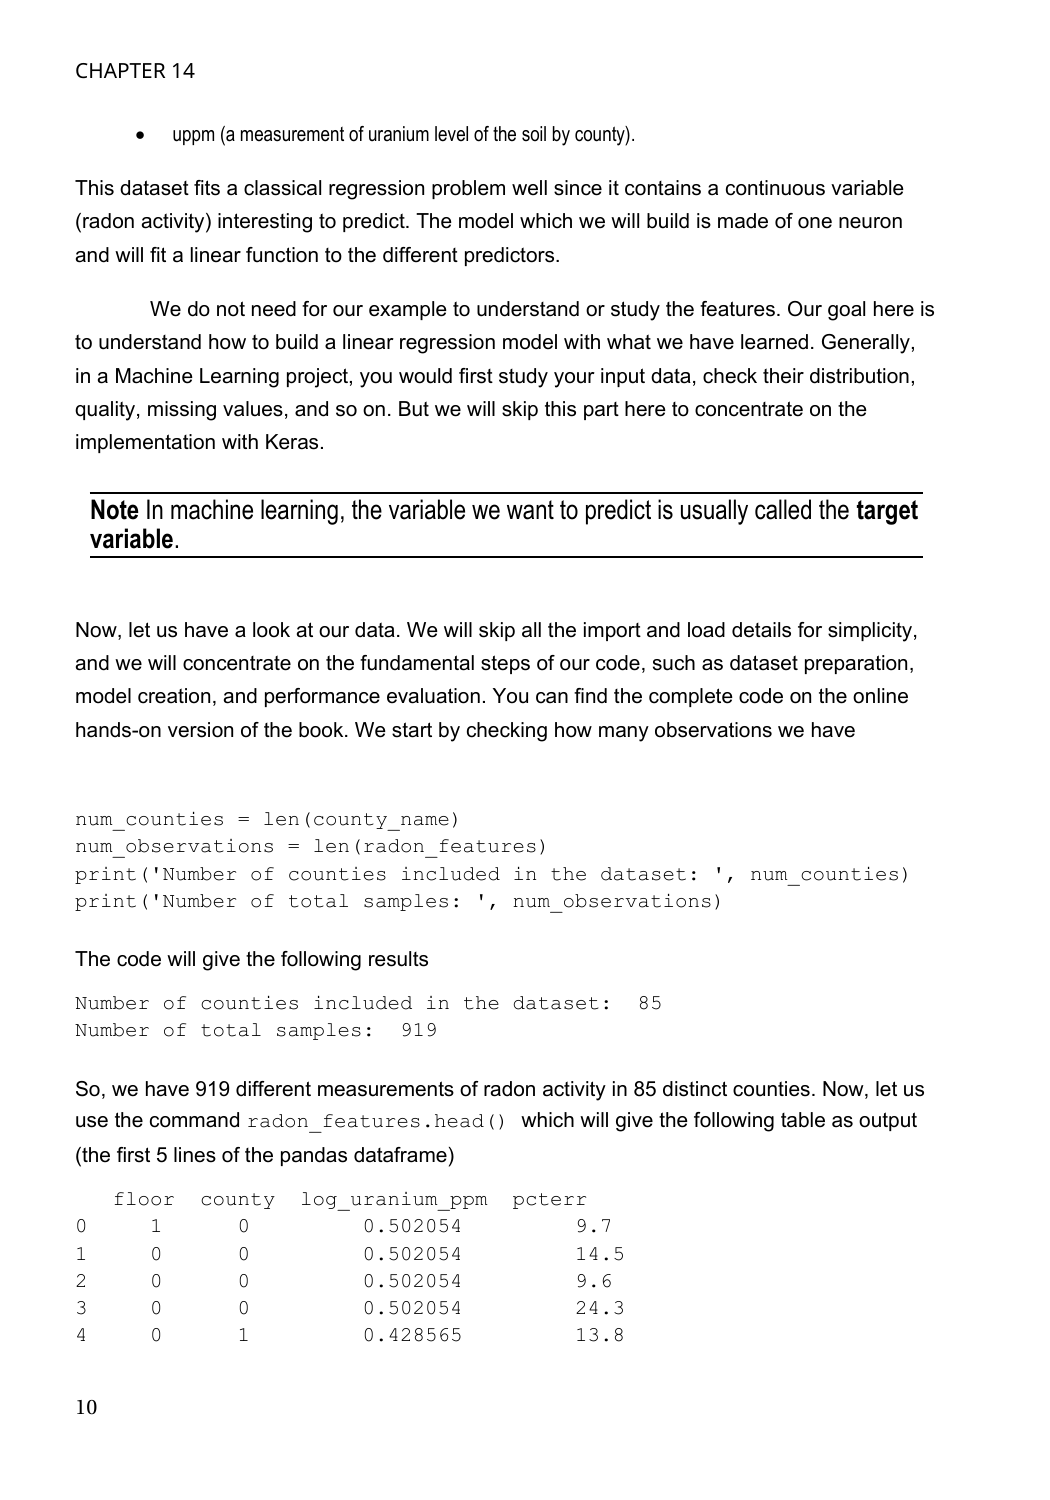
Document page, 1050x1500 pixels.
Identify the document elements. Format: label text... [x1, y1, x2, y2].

text floor county log_uranium_ppm pcterr [75, 1188, 937, 1212]
text We do not need for our example to understand or study the features. Our goal here is to understand how to build a linear regression model with what we have learned. Generally, in a Machine Learning project, you would first study your input data, check their distribution, quality, missing values, and so on. But we will skip this part here to concentrate on the implementation with Keras. [75, 287, 937, 454]
text num_counties = len(county_name) [75, 808, 937, 832]
text Number of total samples: 919 [75, 1019, 937, 1043]
text 2 0 0 0.502054 9.6 [75, 1270, 937, 1293]
text uppm (a measurement of uranium level of the soil by county). [135, 112, 848, 146]
text The code will give the following results [75, 938, 937, 971]
text Number of counties included in the dataset: 85 [75, 992, 937, 1016]
text Note In machine learning, the variable we want to predict is usually called the target variable. [90, 494, 923, 556]
text num_observations = len(radon_features) [75, 836, 937, 859]
text print('Number of counties included in the dataset: ', num_counties) [75, 863, 937, 886]
text 4 0 1 0.428565 13.8 [75, 1324, 937, 1348]
text This dataset fits a classical regression problem well since it contains a continuous variable (radon activity) interesting to predict. The model which we will build is made of one neuron and will fit a linear function to the different predictors. [75, 167, 937, 267]
text print('Number of total samples: ', num_observations) [75, 890, 937, 913]
text So, we have 919 different measurements of radon activity in 85 distinct counties. Now, let us use the command radon_features.head() which will give the following table as output (the first 5 lines of the pandas dataframe) [75, 1067, 937, 1167]
text Now, let us have a look at our data. We will skip all the import and load details for simplicity, and we will concentrate on the fundamental steps of our code, such as dataset preparation, model creation, and performance evaluation. You can find the complete code on the online hands-on version of the book. We start by checking how many observations we have [75, 608, 937, 742]
text 1 0 0 0.502054 14.5 [75, 1242, 937, 1266]
text 3 0 0 0.502054 24.3 [75, 1297, 937, 1321]
text 0 1 0 0.502054 9.7 [75, 1215, 937, 1239]
